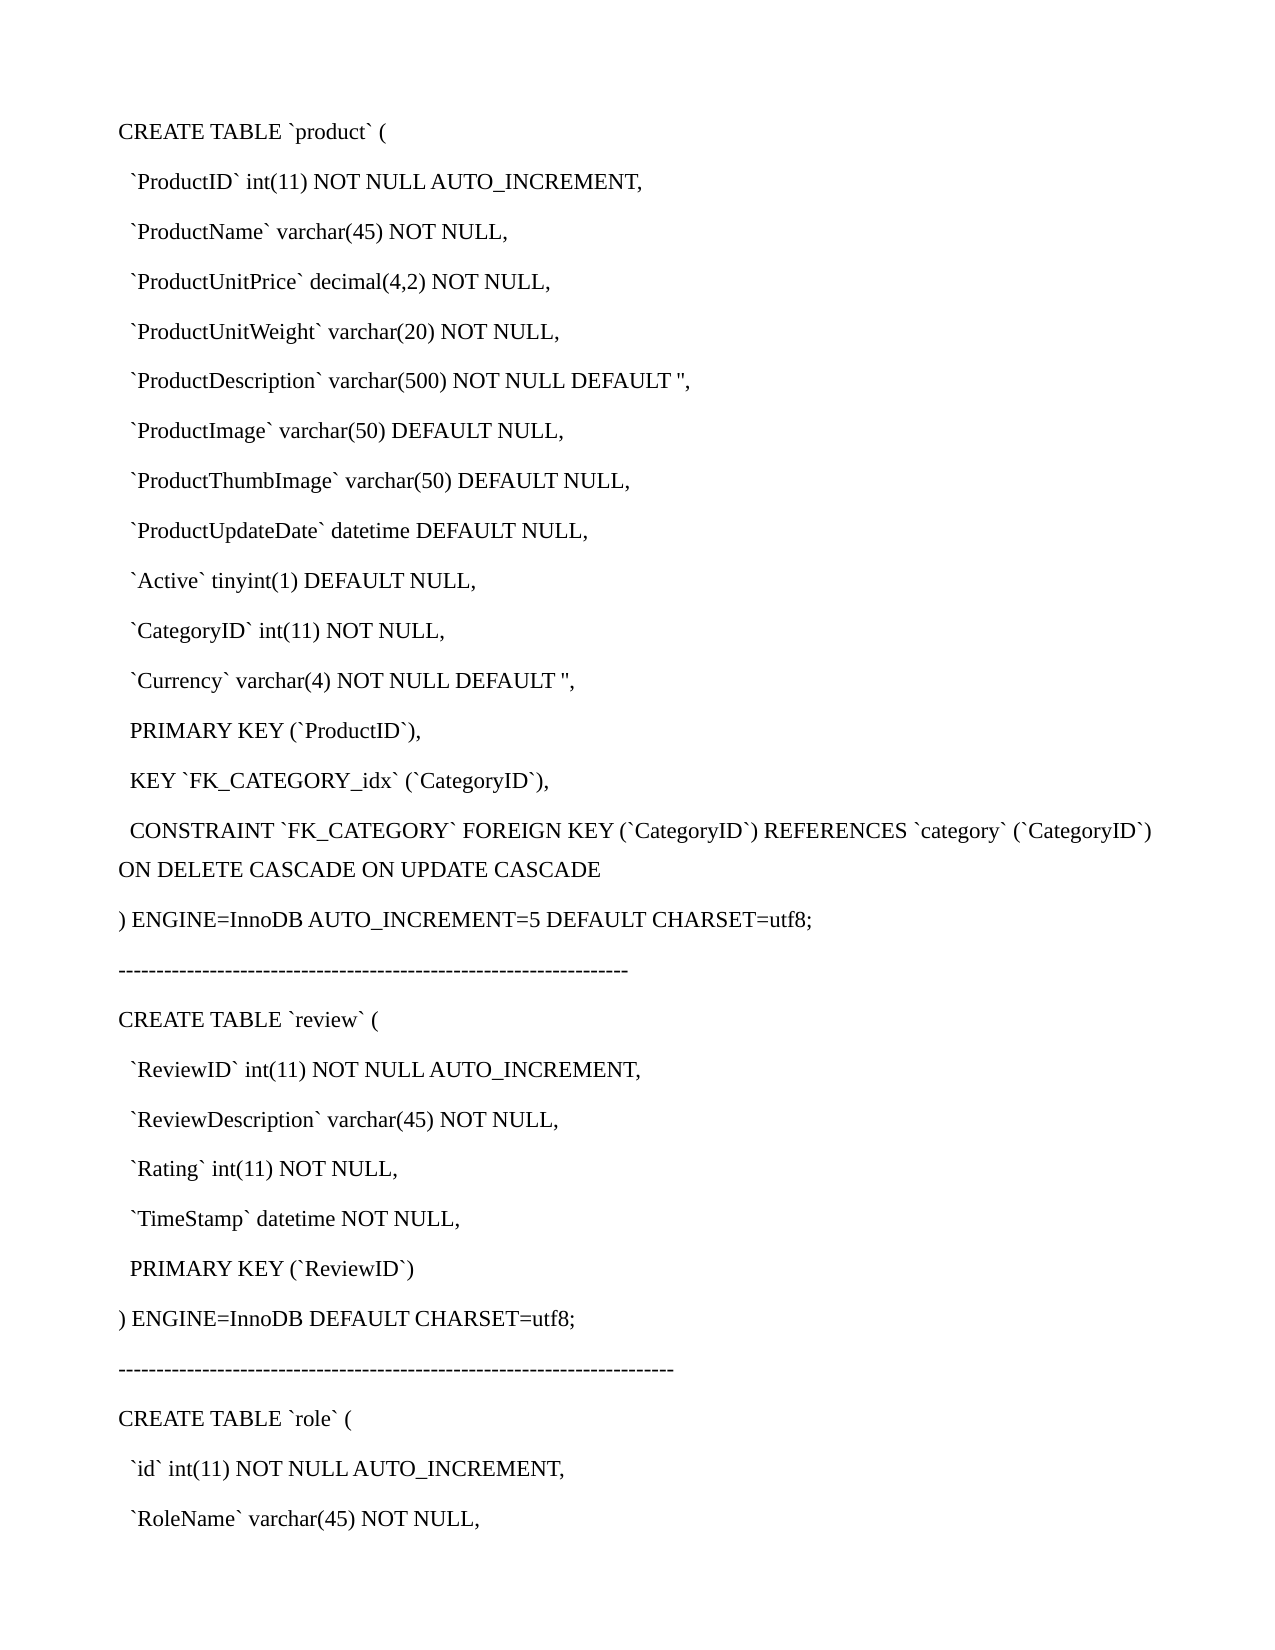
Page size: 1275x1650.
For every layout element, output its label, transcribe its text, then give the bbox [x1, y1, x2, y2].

text ) ENGINE=InnoDB DEFAULT CHARSET=utf8; [118, 1305, 1157, 1332]
text `CategoryID` int(11) NOT NULL, [118, 617, 1157, 643]
text `ProductUnitPrice` decimal(4,2) NOT NULL, [118, 268, 1157, 294]
text CREATE TABLE `review` ( [118, 1006, 1157, 1032]
text `Currency` varchar(4) NOT NULL DEFAULT '', [118, 667, 1157, 693]
text `ReviewDescription` varchar(45) NOT NULL, [118, 1106, 1157, 1132]
text PRIMARY KEY (`ProductID`), [118, 717, 1157, 743]
text `RoleName` varchar(45) NOT NULL, [118, 1505, 1157, 1531]
text ) ENGINE=InnoDB AUTO_INCREMENT=5 DEFAULT CHARSET=utf8; [118, 906, 1157, 932]
text `ProductUpdateDate` datetime DEFAULT NULL, [118, 517, 1157, 544]
text `Active` tinyint(1) DEFAULT NULL, [118, 567, 1157, 593]
text `ProductUnitWeight` varchar(20) NOT NULL, [118, 318, 1157, 344]
text `id` int(11) NOT NULL AUTO_INCREMENT, [118, 1455, 1157, 1481]
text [118, 1355, 1157, 1381]
text `ProductName` varchar(45) NOT NULL, [118, 218, 1157, 244]
text `ProductImage` varchar(50) DEFAULT NULL, [118, 417, 1157, 444]
text `ReviewID` int(11) NOT NULL AUTO_INCREMENT, [118, 1056, 1157, 1082]
text ------------------------------------------------------------------- [118, 956, 1157, 982]
text `ProductDescription` varchar(500) NOT NULL DEFAULT '', [118, 368, 1157, 394]
text `ProductThumbImage` varchar(50) DEFAULT NULL, [118, 467, 1157, 494]
text `ProductID` int(11) NOT NULL AUTO_INCREMENT, [118, 168, 1157, 194]
text CREATE TABLE `role` ( [118, 1405, 1157, 1431]
text PRIMARY KEY (`ReviewID`) [118, 1255, 1157, 1282]
text CONSTRAINT `FK_CATEGORY` FOREIGN KEY (`CategoryID`) REFERENCES `category` (`CategoryID`) ON DELETE CASCADE ON UPDATE CASCADE [118, 817, 1157, 882]
text `TimeStamp` datetime NOT NULL, [118, 1205, 1157, 1232]
text `Rating` int(11) NOT NULL, [118, 1156, 1157, 1182]
text CREATE TABLE `product` ( [118, 118, 1157, 144]
text KEY `FK_CATEGORY_idx` (`CategoryID`), [118, 767, 1157, 793]
